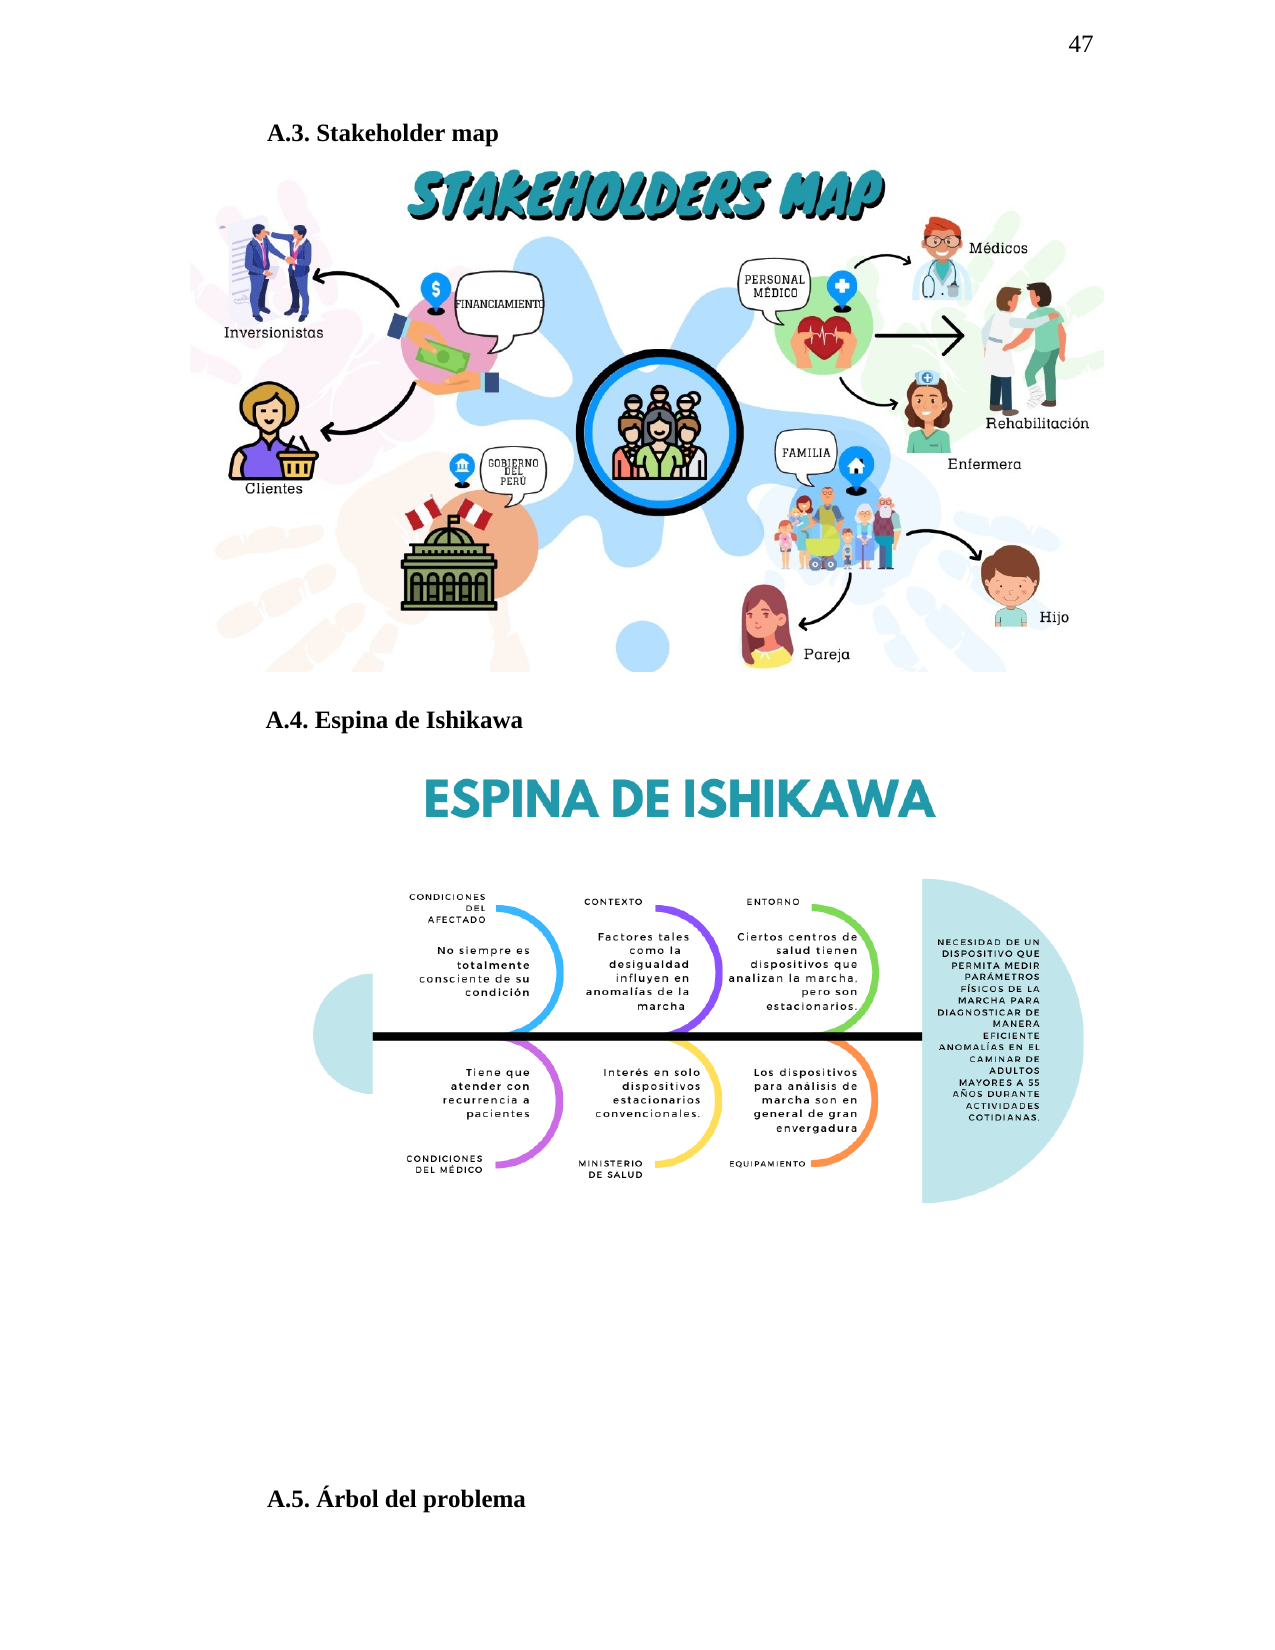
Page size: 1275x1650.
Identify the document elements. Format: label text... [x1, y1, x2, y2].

text A.5. Árbol del problema [192, 1484, 1093, 1513]
subtitle A.4. Espina de Ishikawa [265, 705, 1093, 734]
picture [190, 159, 1104, 672]
picture [265, 767, 1092, 1213]
subtitle A.3. Stakeholder map [267, 118, 1093, 147]
